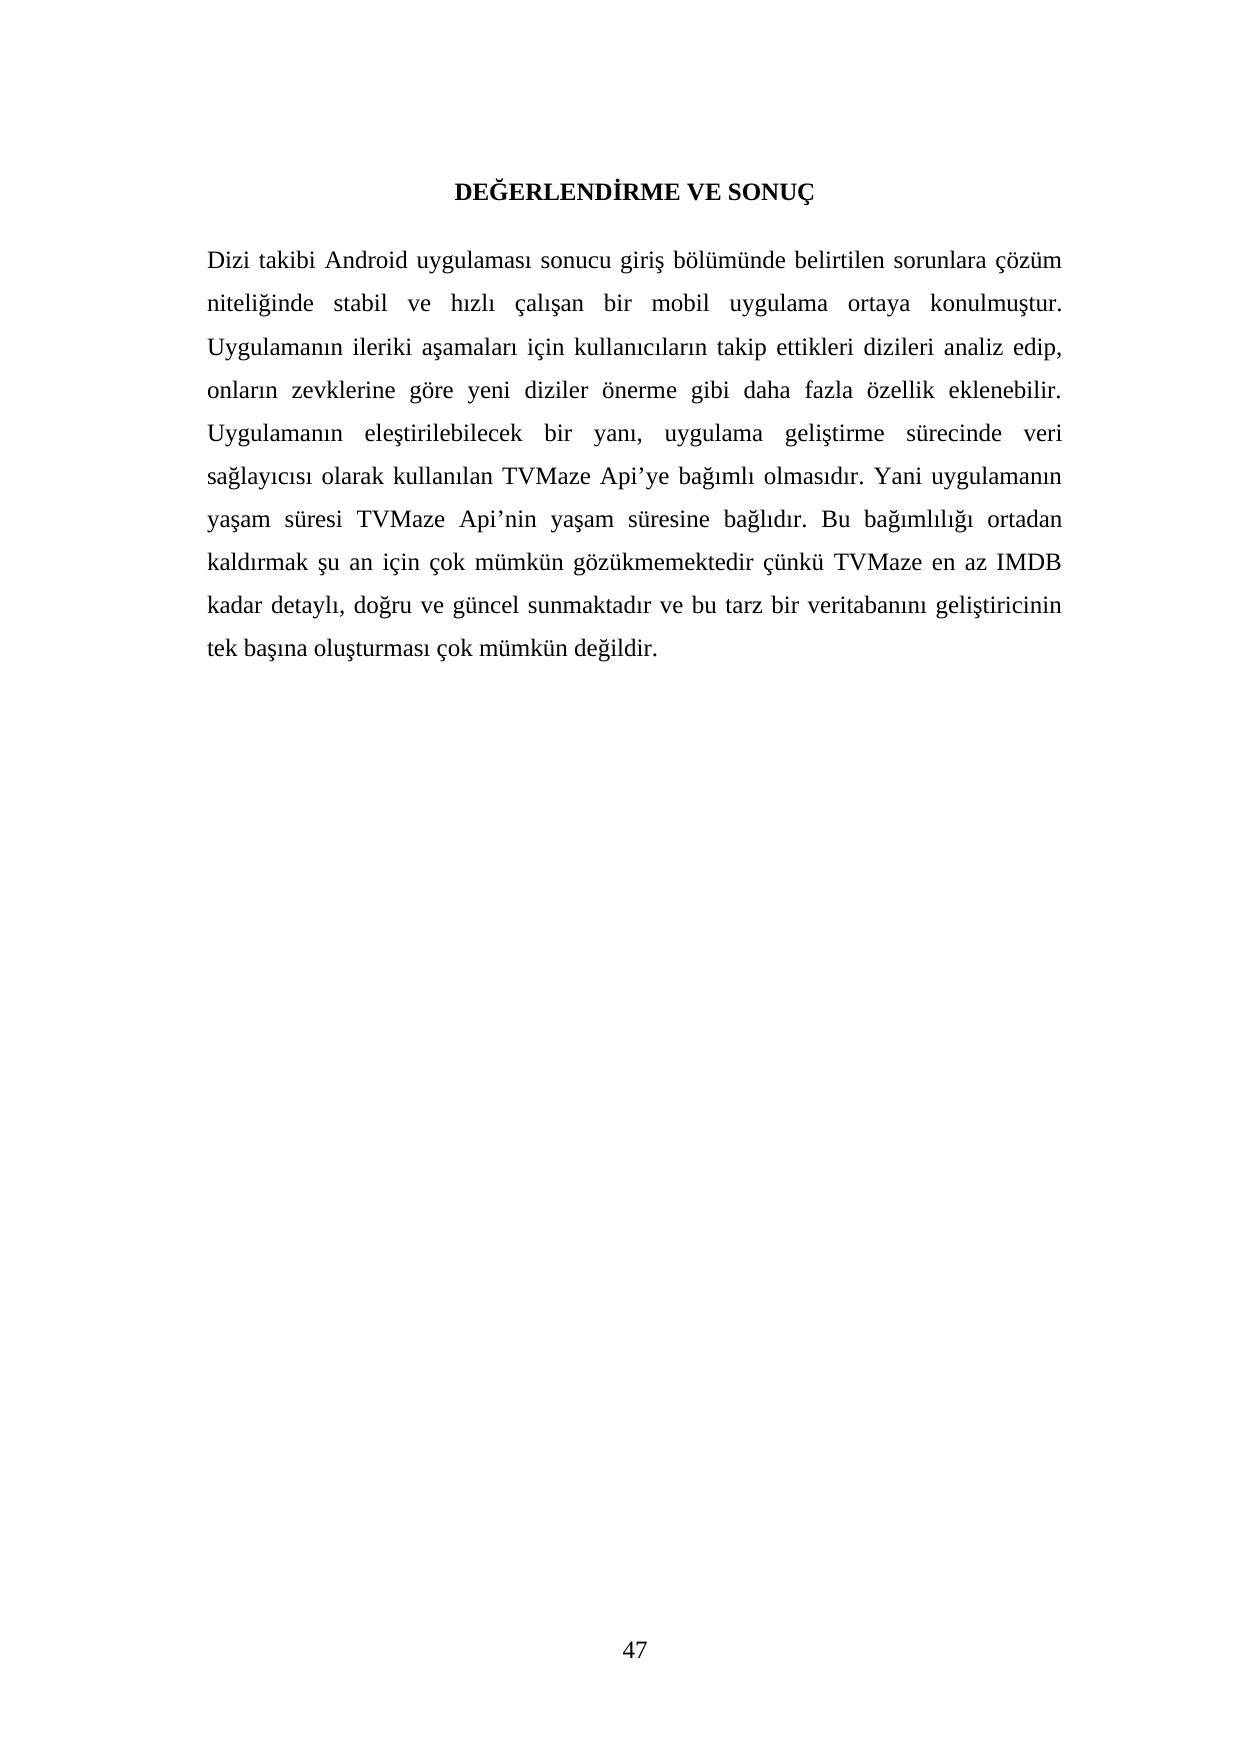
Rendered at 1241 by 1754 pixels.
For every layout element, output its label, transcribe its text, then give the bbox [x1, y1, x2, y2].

text DEĞERLENDİRME VE SONUÇ [207, 177, 1063, 206]
text Dizi takibi Android uygulaması sonucu giriş bölümünde belirtilen sorunlara çözüm niteliğinde stabil ve hızlı çalışan bir mobil uygulama ortaya konulmuştur. Uygulamanın ileriki aşamaları için kullanıcıların takip ettikleri dizileri analiz edip, onların zevklerine göre yeni diziler önerme gibi daha fazla özellik eklenebilir. Uygulamanın eleştirilebilecek bir yanı, uygulama geliştirme sürecinde veri sağlayıcısı olarak kullanılan TVMaze Api’ye bağımlı olmasıdır. Yani uygulamanın yaşam süresi TVMaze Api’nin yaşam süresine bağlıdır. Bu bağımlılığı ortadan kaldırmak şu an için çok mümkün gözükmemektedir çünkü TVMaze en az IMDB kadar detaylı, doğru ve güncel sunmaktadır ve bu tarz bir veritabanını geliştiricinin tek başına oluşturması çok mümkün değildir. [207, 245, 1063, 662]
